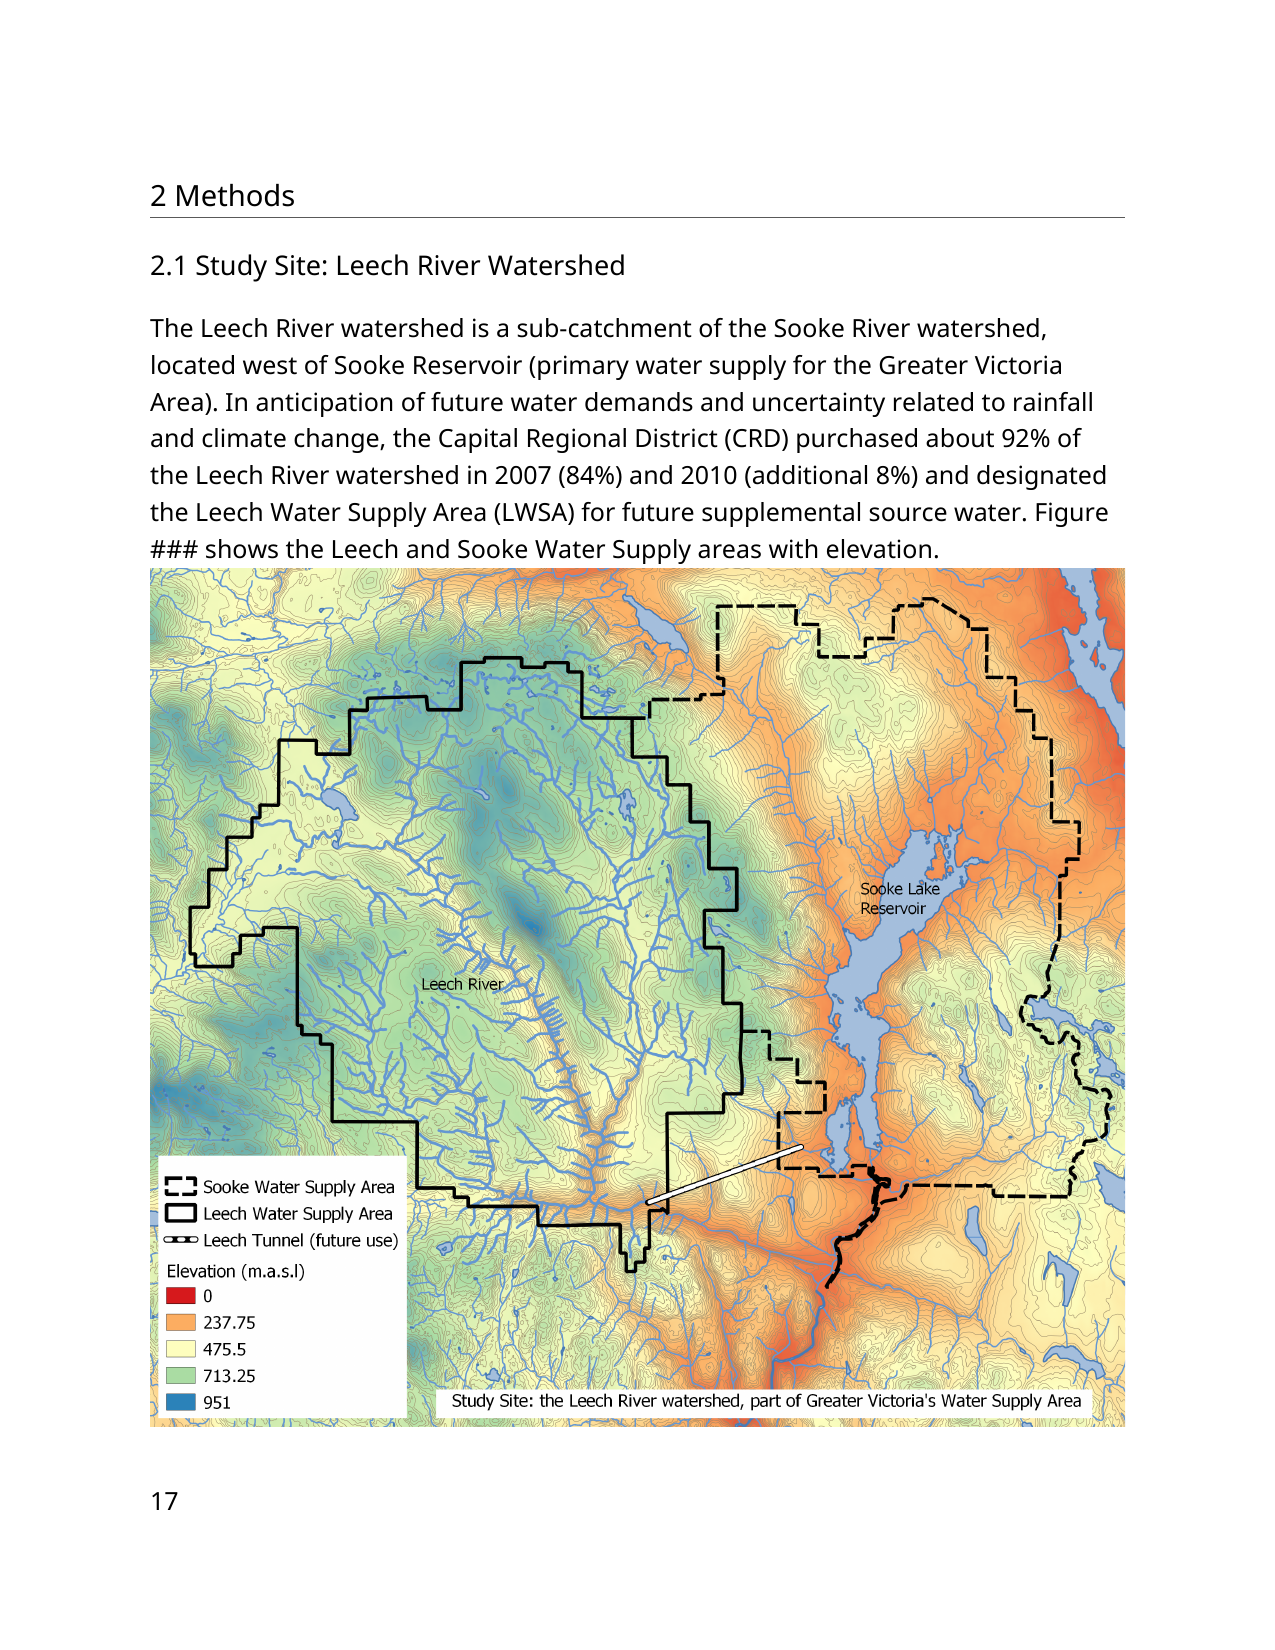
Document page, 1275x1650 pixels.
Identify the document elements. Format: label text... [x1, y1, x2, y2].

subtitle 2 Methods [150, 175, 1125, 217]
subtitle 2.1 Study Site: Leech River Watershed [150, 246, 1125, 283]
text The Leech River watershed is a sub-catchment of the Sooke River watershed, located west of Sooke Reservoir (primary water supply for the Greater Victoria Area). In anticipation of future water demands and uncertainty related to rainfall and climate change, the Capital Regional District (CRD) purchased about 92% of the Leech River watershed in 2007 (84%) and 2010 (additional 8%) and designated the Leech Water Supply Area (LWSA) for future supplemental source water. Figure ### shows the Leech and Sooke Water Supply areas with elevation. [150, 311, 1125, 568]
picture [150, 568, 1125, 1427]
